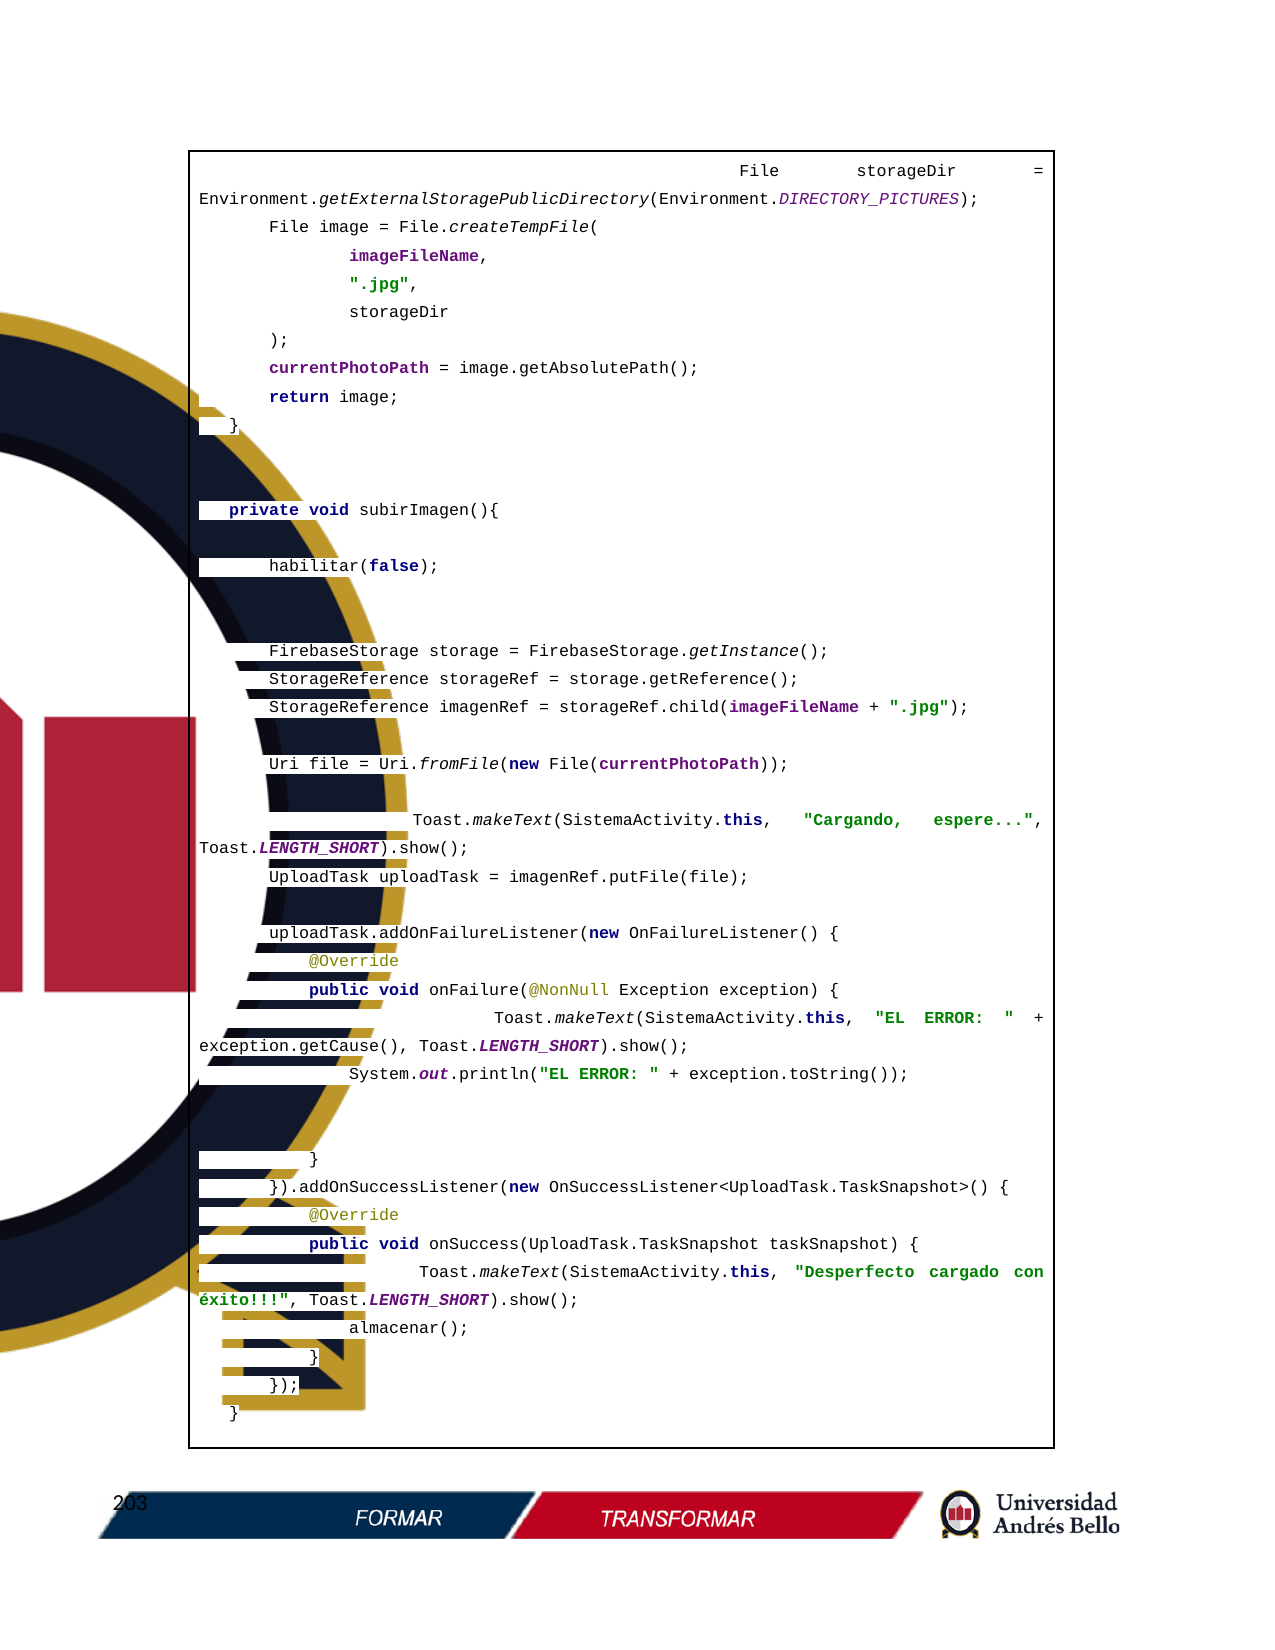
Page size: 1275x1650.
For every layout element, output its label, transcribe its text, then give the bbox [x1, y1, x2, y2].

picture [0, 299, 188, 1423]
picture [97, 1489, 1120, 1539]
